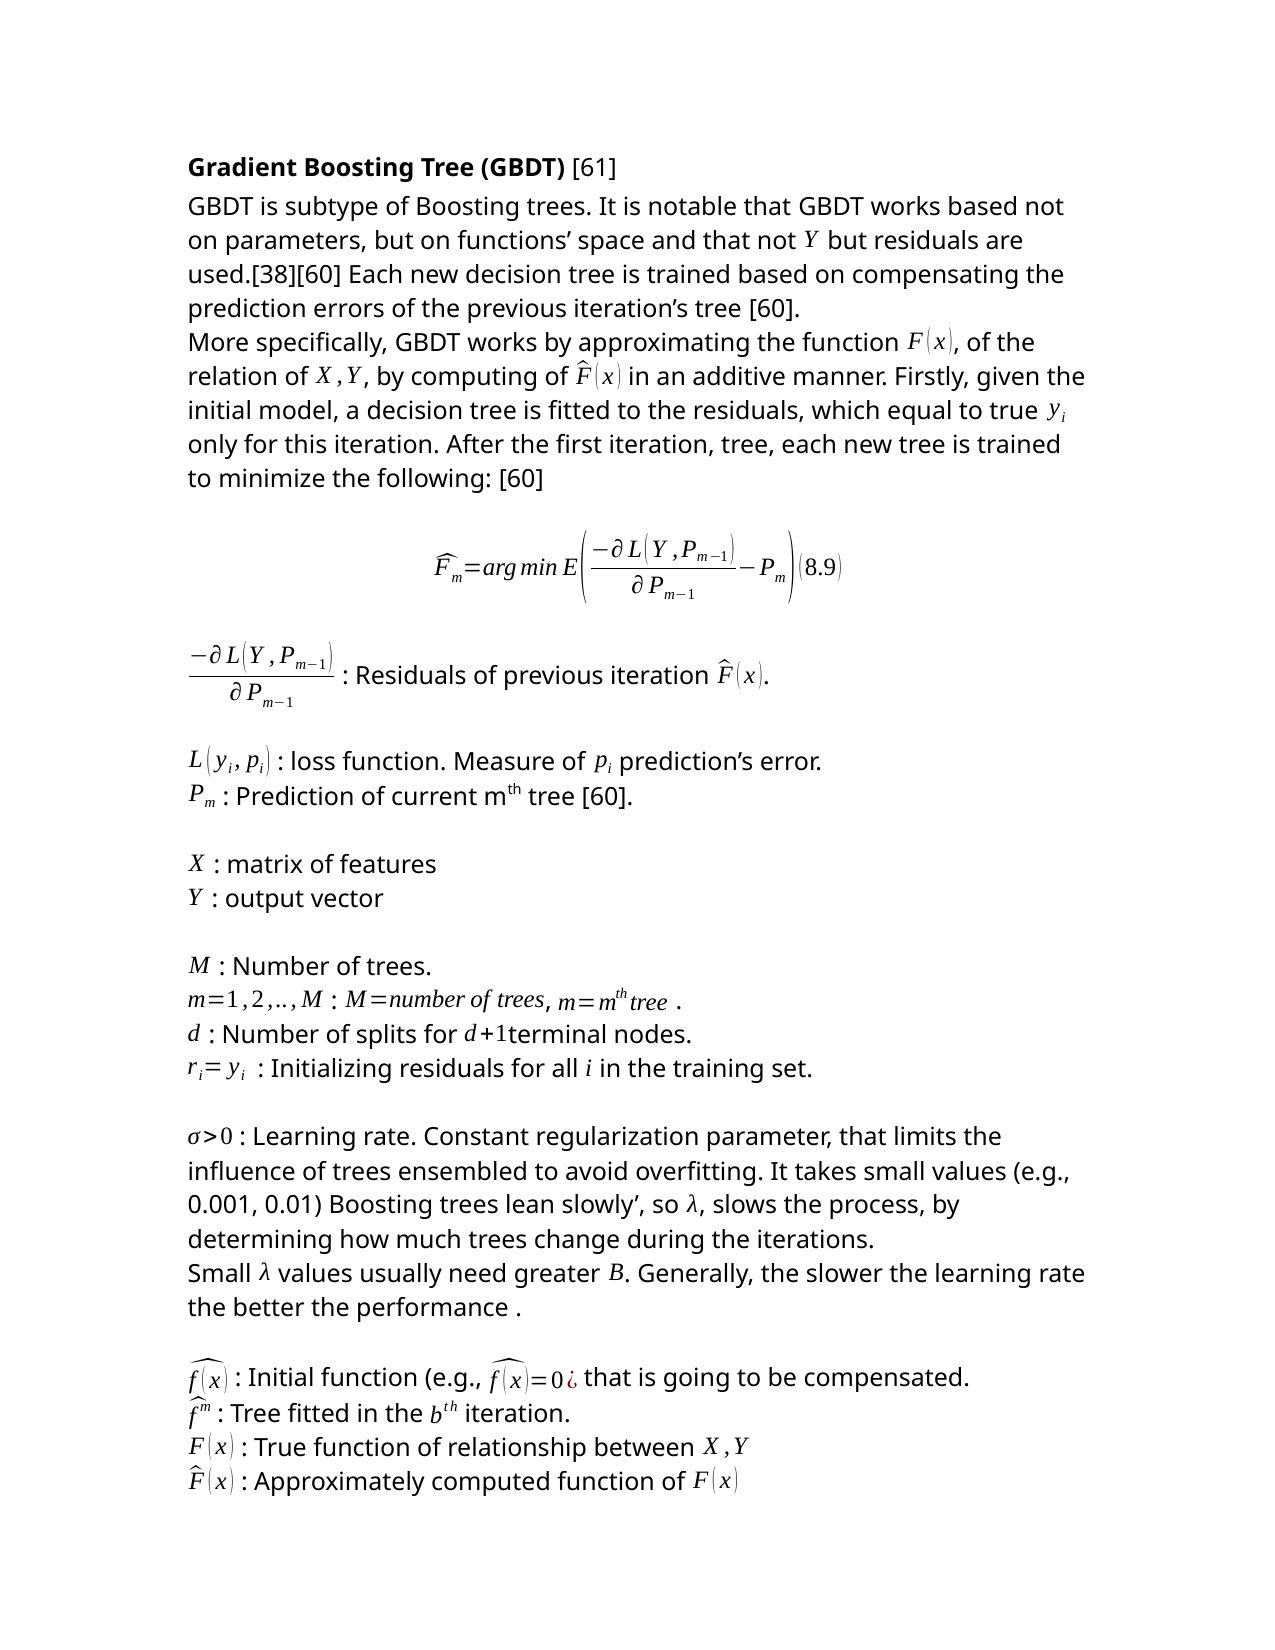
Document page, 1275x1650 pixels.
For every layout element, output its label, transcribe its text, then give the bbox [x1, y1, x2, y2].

text : Learning rate. Constant regularization parameter, that limits the influence of trees ensembled to avoid overfitting. It takes small values (e.g., 0.001, 0.01) Boosting trees lean slowly’, so , slows the process, by determining how much trees change during the iterations. [187, 1119, 1087, 1255]
text More specifically, GBDT works by approximating the function , of the relation of , by computing of in an additive manner. Firstly, given the initial model, a decision tree is fitted to the residuals, which equal to true only for this iteration. After the first iteration, tree, each new tree is trained to minimize the following: [187, 324, 1087, 495]
text : , . [187, 983, 1087, 1017]
text GBDT is subtype of Boosting trees. It is notable that GBDT works based not on parameters, but on functions’ space and that not but residuals are used. Each new decision tree is trained based on compensating the prediction errors of the previous iteration’s tree . [187, 188, 1087, 324]
text : True function of relationship between [187, 1429, 1087, 1463]
text : Residuals of previous iteration . [187, 640, 1087, 710]
text : output vector [187, 881, 1087, 915]
text : Tree fitted in the iteration. [187, 1395, 1087, 1429]
text : Approximately computed function of [187, 1463, 1087, 1498]
text : Initializing residuals for all in the training set. [187, 1051, 1087, 1085]
text : Number of splits for terminal nodes. [187, 1017, 1087, 1051]
text : Number of trees. [187, 949, 1087, 983]
text Small values usually need greater . Generally, the slower the learning rate the better the performance . [187, 1255, 1087, 1323]
text : Prediction of current mth tree . [187, 778, 1087, 812]
subtitle Gradient Boosting Tree (GBDT) [187, 150, 1087, 184]
text : loss function. Measure of prediction’s error. [187, 744, 1087, 778]
text : Initial function (e.g., that is going to be compensated. [187, 1357, 1087, 1395]
text : matrix of features [187, 847, 1087, 881]
